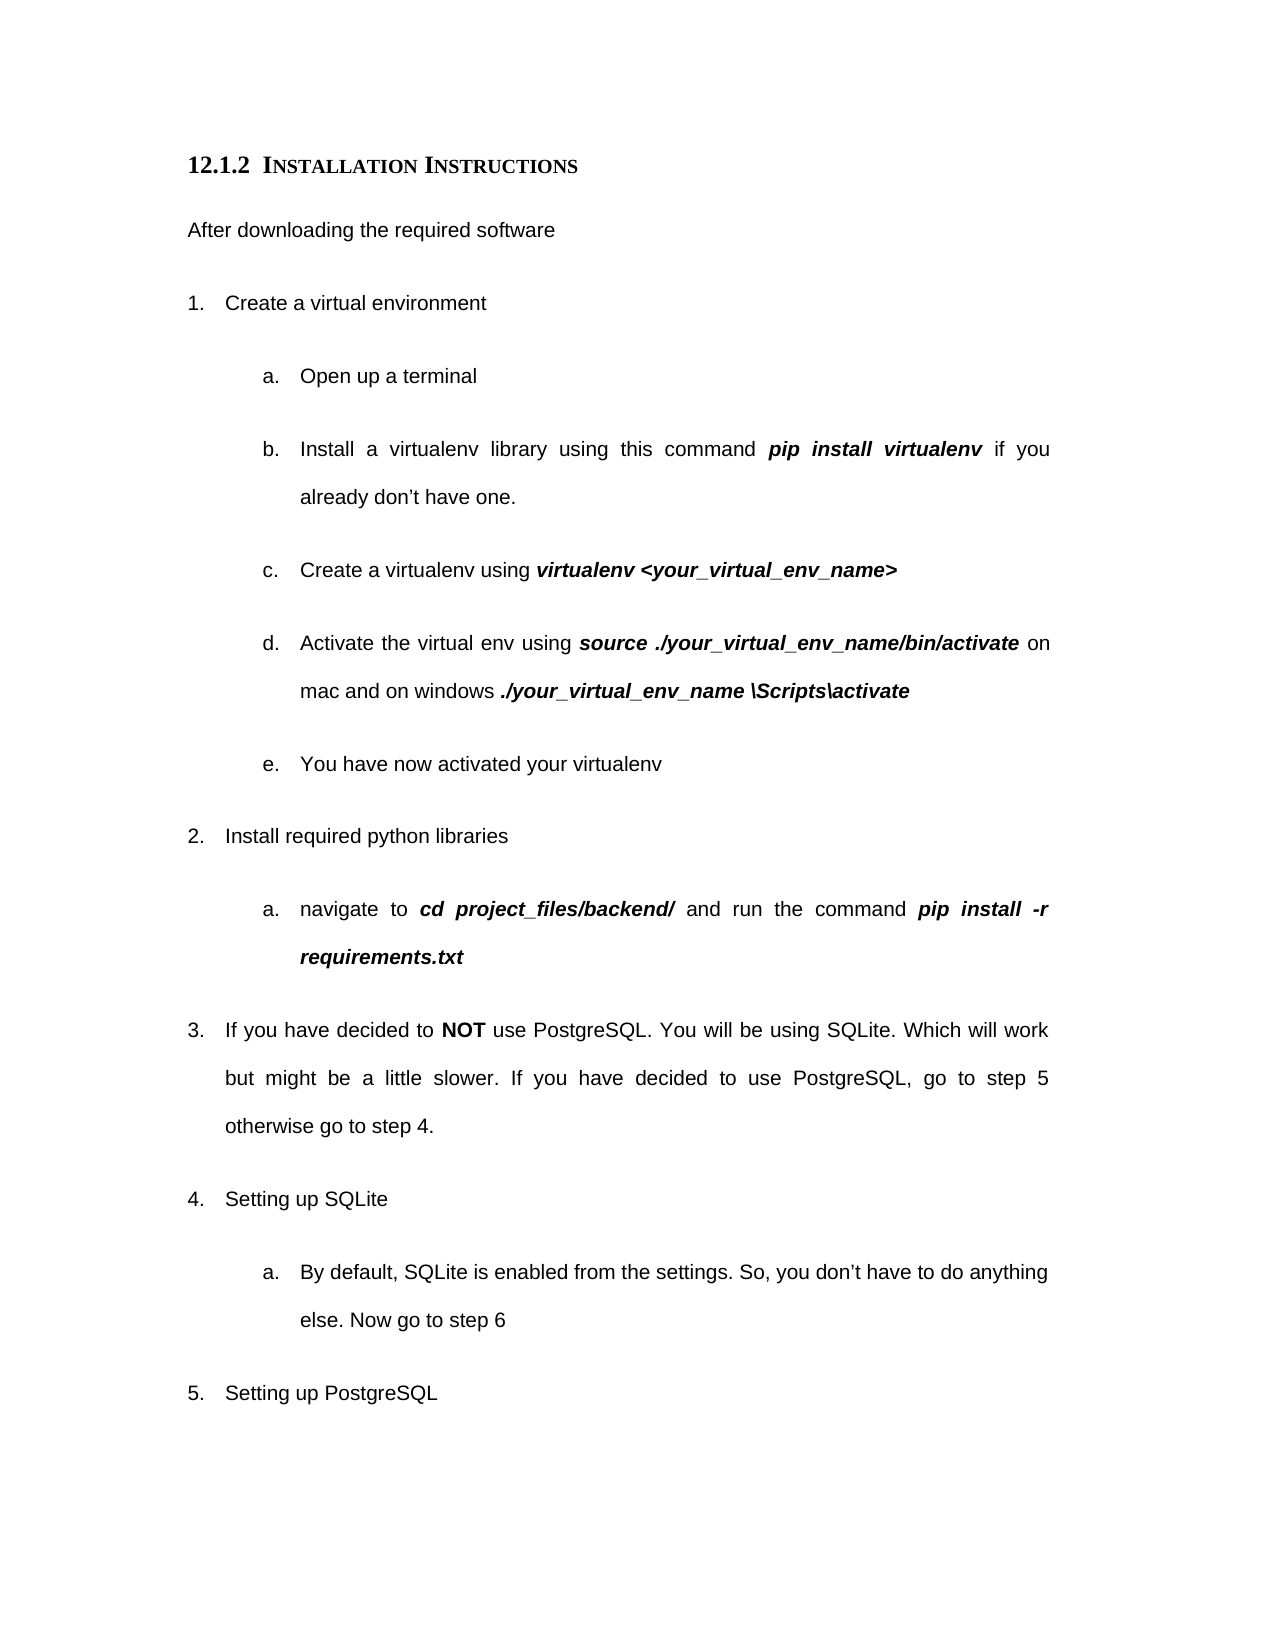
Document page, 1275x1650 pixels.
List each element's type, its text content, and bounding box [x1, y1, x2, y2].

list If you have decided to NOT use PostgreSQL. You will be using SQLite. Which will work but might be a little slower. If you have decided to use PostgreSQL, go to step 5 otherwise go to step 4. [187, 1018, 1050, 1138]
text After downloading the required software [187, 218, 1050, 242]
list By default, SQLite is enabled from the settings. So, you don’t have to do anything else. Now go to step 6 [262, 1260, 1050, 1332]
subtitle Installation Instructions [187, 150, 1005, 179]
list Setting up SQLite [187, 1187, 1050, 1211]
list Create a virtual environment [187, 291, 1050, 315]
list You have now activated your virtualenv [262, 751, 1050, 775]
list Open up a terminal [262, 364, 1050, 388]
list Activate the virtual env using source ./your_virtual_env_name/bin/activate on mac and on windows ./your_virtual_env_name \Scripts\activate [262, 631, 1050, 702]
list Install required python libraries [187, 824, 1050, 848]
list navigate to cd project_files/backend/ and run the command pip install -r requirements.txt [262, 897, 1050, 969]
list Create a virtualenv using virtualenv <your_virtual_env_name> [262, 558, 1050, 582]
list Install a virtualenv library using this command pip install virtualenv if you already don’t have one. [262, 437, 1050, 509]
list Setting up PostgreSQL [187, 1381, 1050, 1404]
